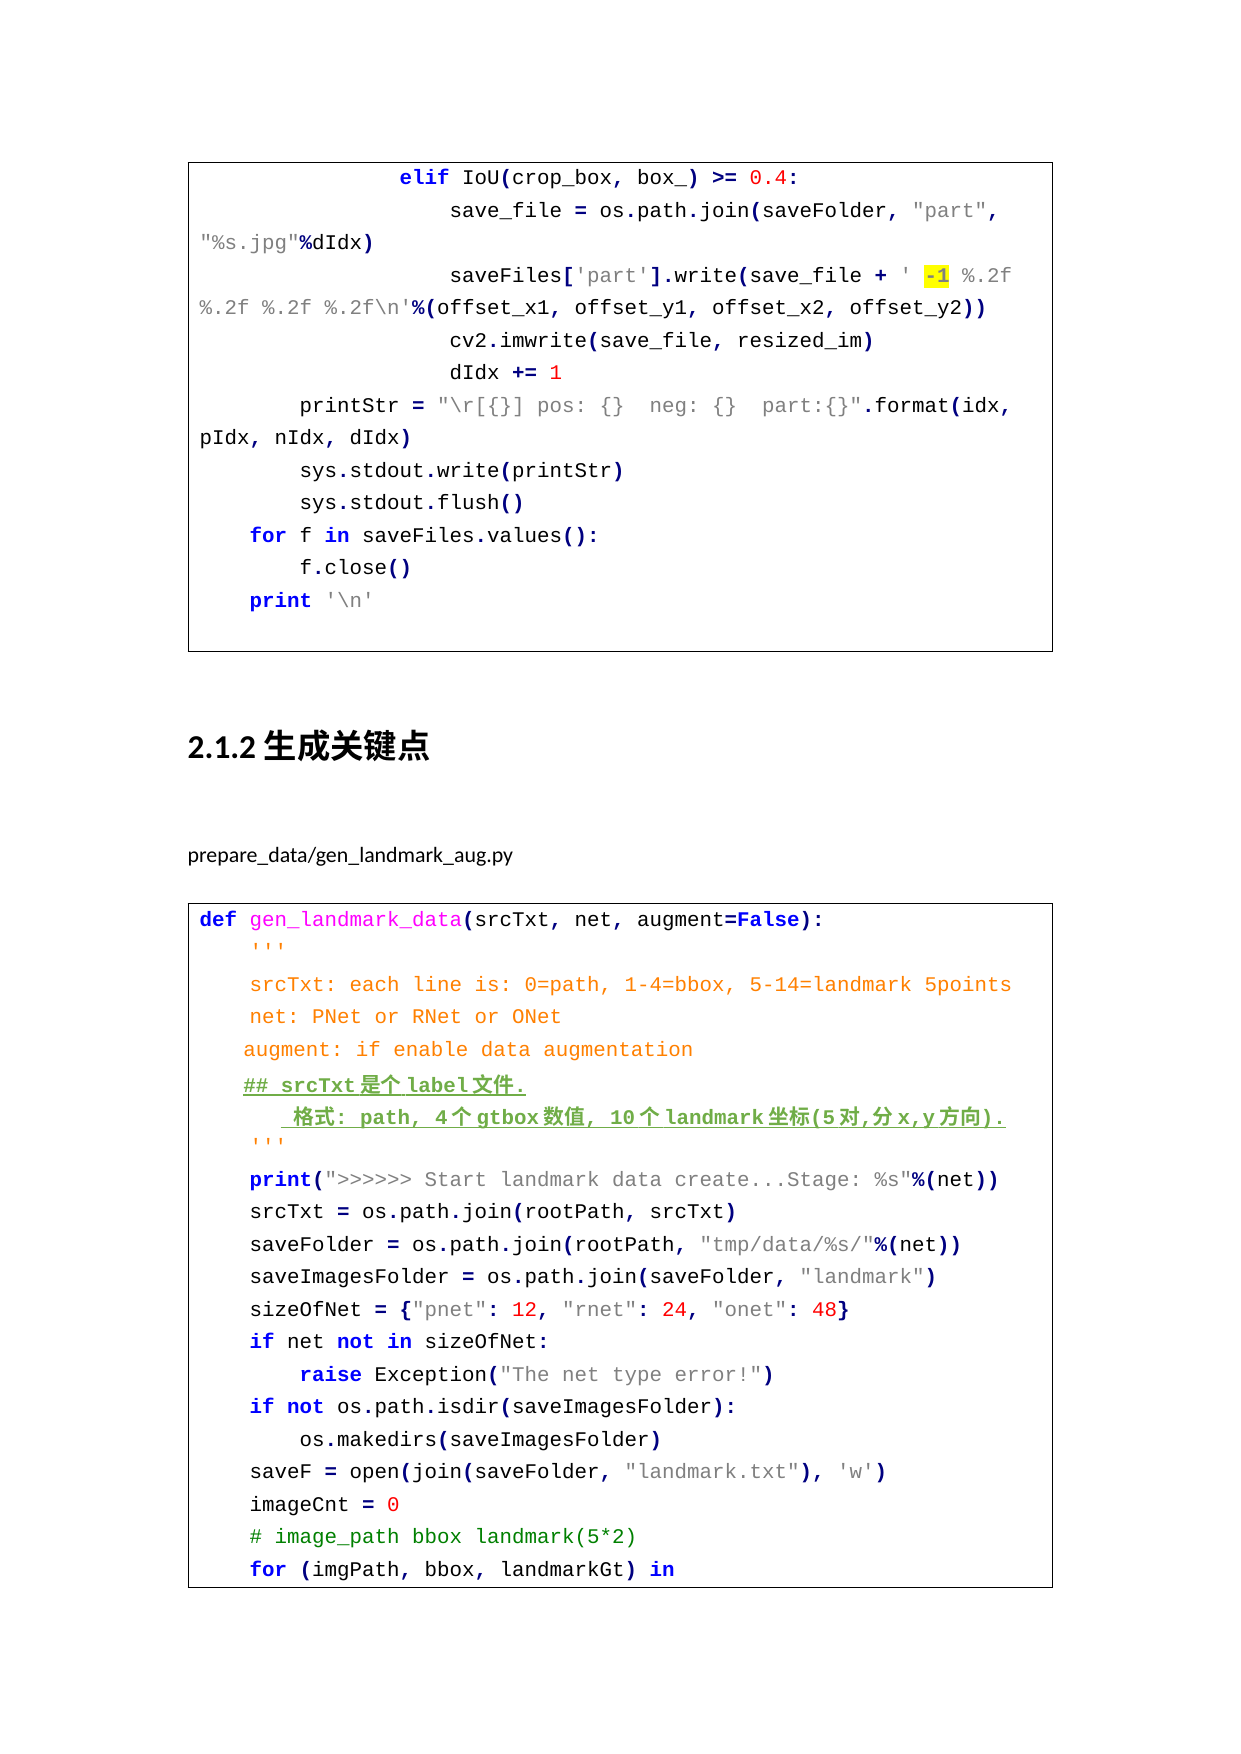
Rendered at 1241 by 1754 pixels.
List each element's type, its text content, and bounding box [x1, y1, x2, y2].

subtitle 2.1.2 生成关键点 [187, 711, 1053, 776]
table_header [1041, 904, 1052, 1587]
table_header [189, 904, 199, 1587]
text prepare_data/gen_landmark_aug.py [187, 838, 1053, 871]
